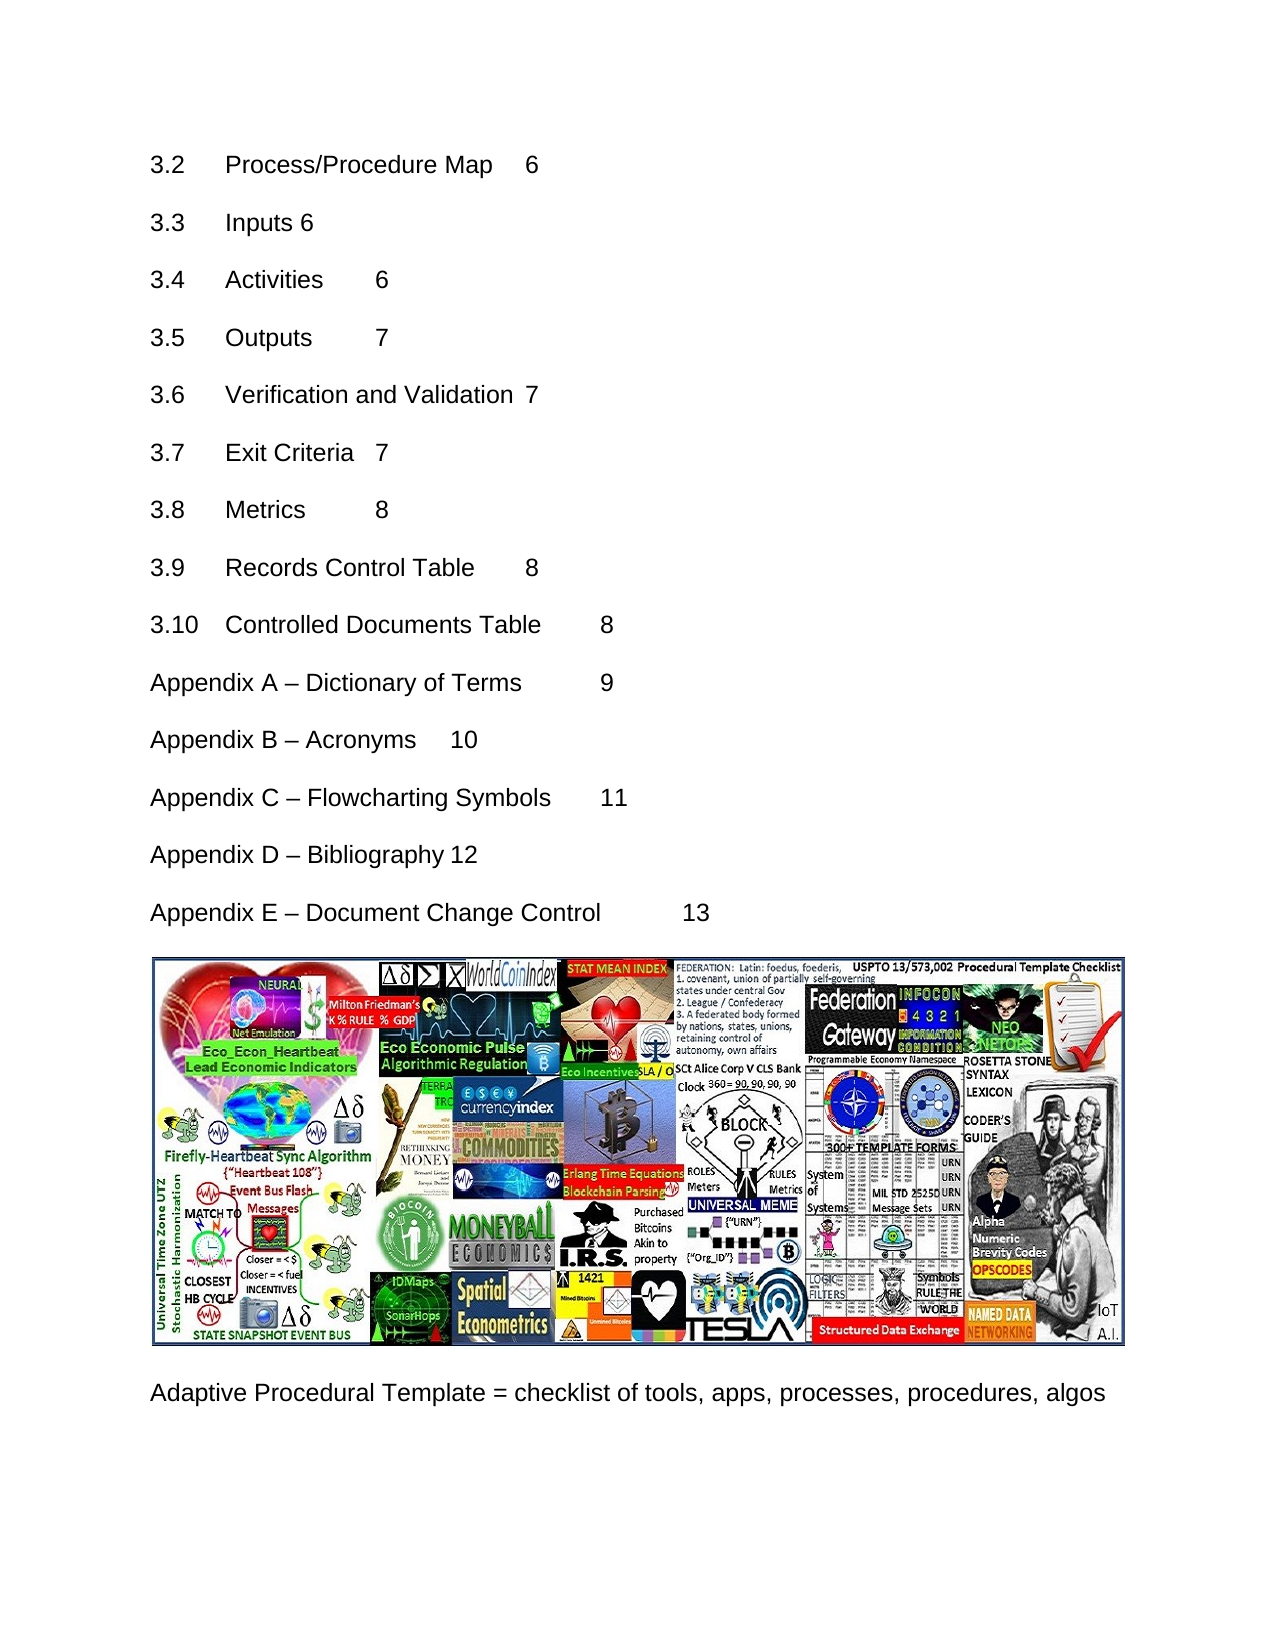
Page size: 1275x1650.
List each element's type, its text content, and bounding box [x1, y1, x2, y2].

text Appendix C – Flowcharting Symbols 11 [150, 782, 1125, 811]
text 3.8 Metrics 8 [150, 495, 1125, 524]
text Appendix D – Bibliography 12 [150, 840, 1125, 869]
text 3.2 Process/Procedure Map 6 [150, 150, 1125, 179]
text Appendix B – Acronyms 10 [150, 725, 1125, 754]
text 3.9 Records Control Table 8 [150, 552, 1125, 581]
text 3.6 Verification and Validation 7 [150, 380, 1125, 409]
text 3.3 Inputs 6 [150, 207, 1125, 236]
text Appendix A – Dictionary of Terms 9 [150, 667, 1125, 696]
text 3.7 Exit Criteria 7 [150, 437, 1125, 466]
text Appendix E – Document Change Control 13 [150, 897, 1125, 926]
text Adaptive Procedural Template = checklist of tools, apps, processes, procedures, algos [150, 1377, 1125, 1406]
picture [150, 955, 1125, 1349]
text 3.5 Outputs 7 [150, 322, 1125, 351]
text 3.4 Activities 6 [150, 265, 1125, 294]
text 3.10 Controlled Documents Table 8 [150, 610, 1125, 639]
